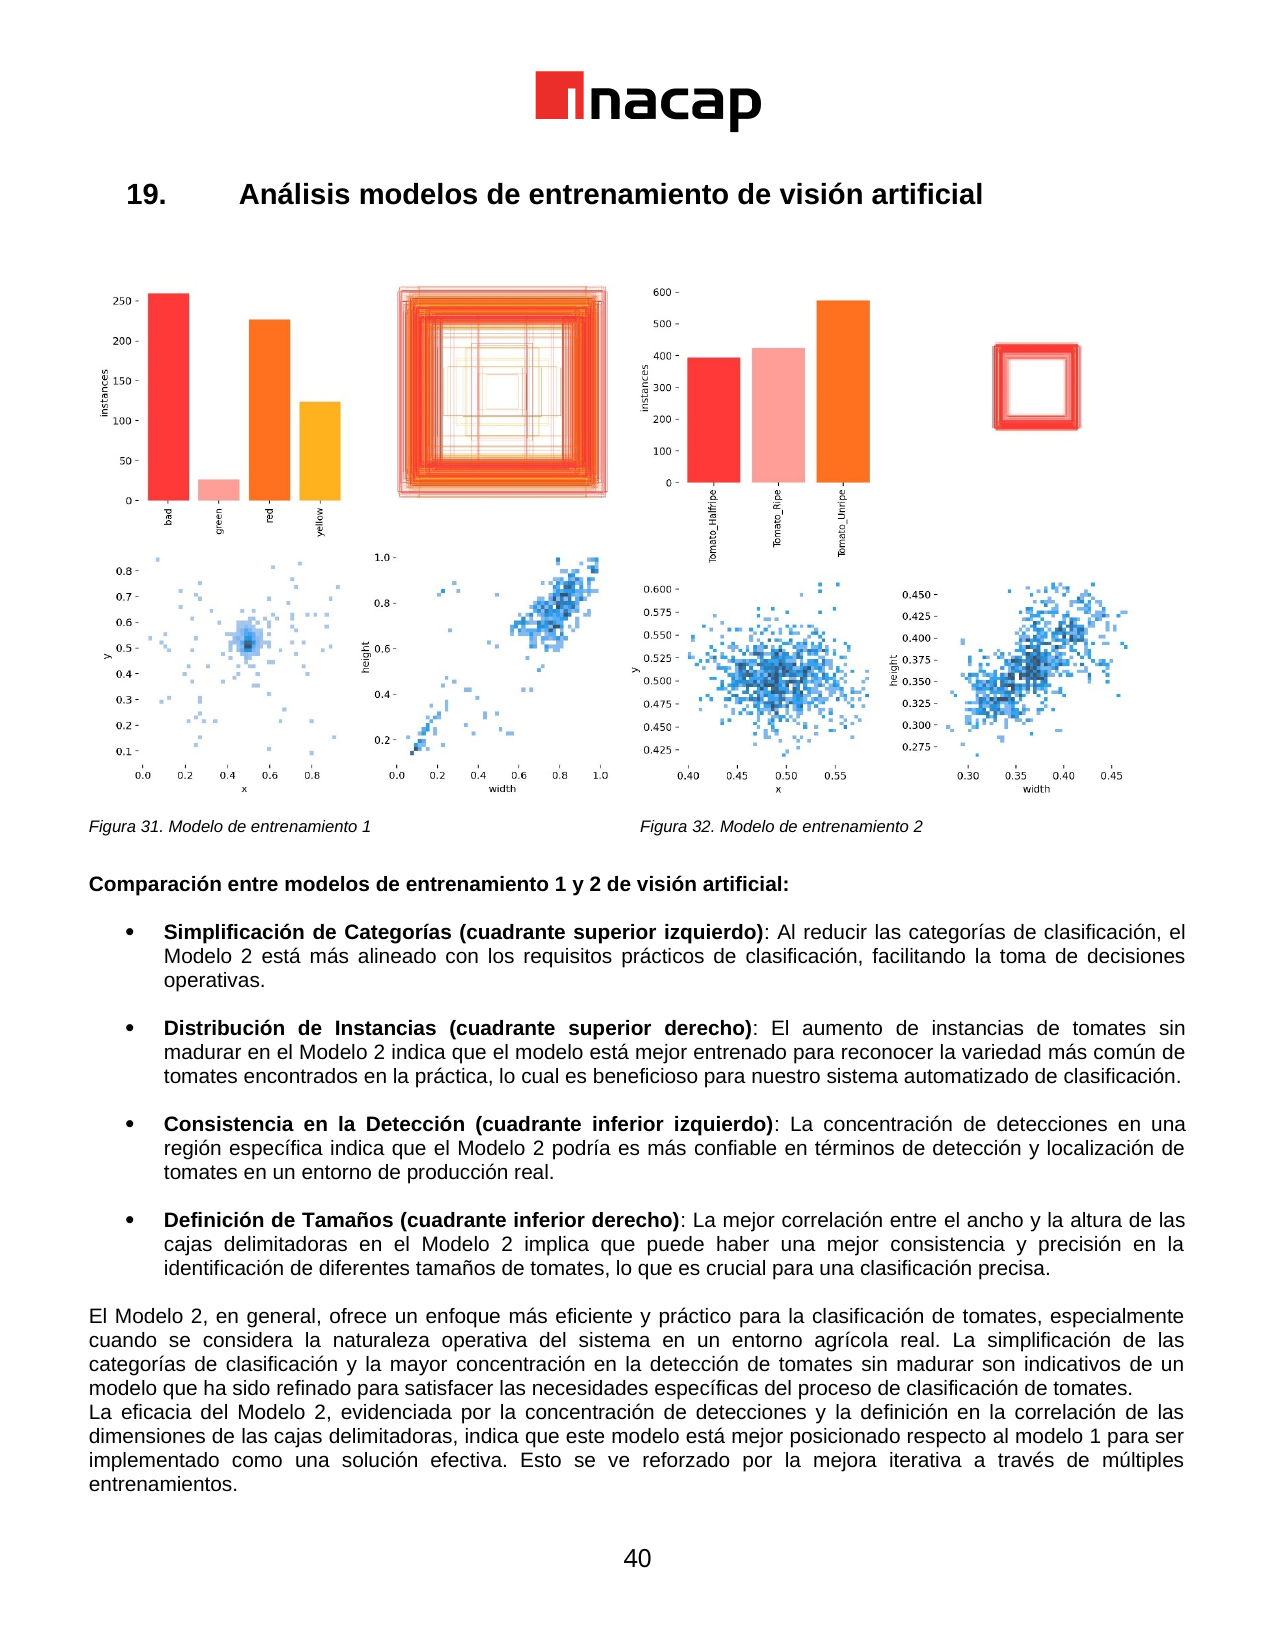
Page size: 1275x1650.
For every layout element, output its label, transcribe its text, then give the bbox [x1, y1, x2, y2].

list Simplificación de Categorías (cuadrante superior izquierdo): Al reducir las categorías de clasificación, el Modelo 2 está más alineado con los requisitos prácticos de clasificación, facilitando la toma de decisiones operativas. [126, 920, 1186, 992]
list Distribución de Instancias (cuadrante superior derecho): El aumento de instancias de tomates sin madurar en el Modelo 2 indica que el modelo está mejor entrenado para reconocer la variedad más común de tomates encontrados en la práctica, lo cual es beneficioso para nuestro sistema automatizado de clasificación. [126, 1016, 1186, 1088]
picture [88, 272, 1147, 805]
text El Modelo 2, en general, ofrece un enfoque más eficiente y práctico para la clasificación de tomates, especialmente cuando se considera la naturaleza operativa del sistema en un entorno agrícola real. La simplificación de las categorías de clasificación y la mayor concentración en la detección de tomates sin madurar son indicativos de un modelo que ha sido refinado para satisfacer las necesidades específicas del proceso de clasificación de tomates. [89, 1304, 1186, 1400]
picture [529, 67, 763, 133]
text La eficacia del Modelo 2, evidenciada por la concentración de detecciones y la definición en la correlación de las dimensiones de las cajas delimitadoras, indica que este modelo está mejor posicionado respecto al modelo 1 para ser implementado como una solución efectiva. Esto se ve reforzado por la mejora iterativa a través de múltiples entrenamientos. [89, 1400, 1186, 1496]
list Consistencia en la Detección (cuadrante inferior izquierdo): La concentración de detecciones en una región específica indica que el Modelo 2 podría es más confiable en términos de detección y localización de tomates en un entorno de producción real. [126, 1112, 1186, 1184]
subtitle Análisis modelos de entrenamiento de visión artificial [126, 177, 1186, 211]
text Figura 31. Modelo de entrenamiento 1 Figura 32. Modelo de entrenamiento 2 [89, 817, 1186, 836]
list Definición de Tamaños (cuadrante inferior derecho): La mejor correlación entre el ancho y la altura de las cajas delimitadoras en el Modelo 2 implica que puede haber una mejor consistencia y precisión en la identificación de diferentes tamaños de tomates, lo que es crucial para una clasificación precisa. [126, 1208, 1186, 1280]
text Comparación entre modelos de entrenamiento 1 y 2 de visión artificial: [89, 872, 1186, 896]
